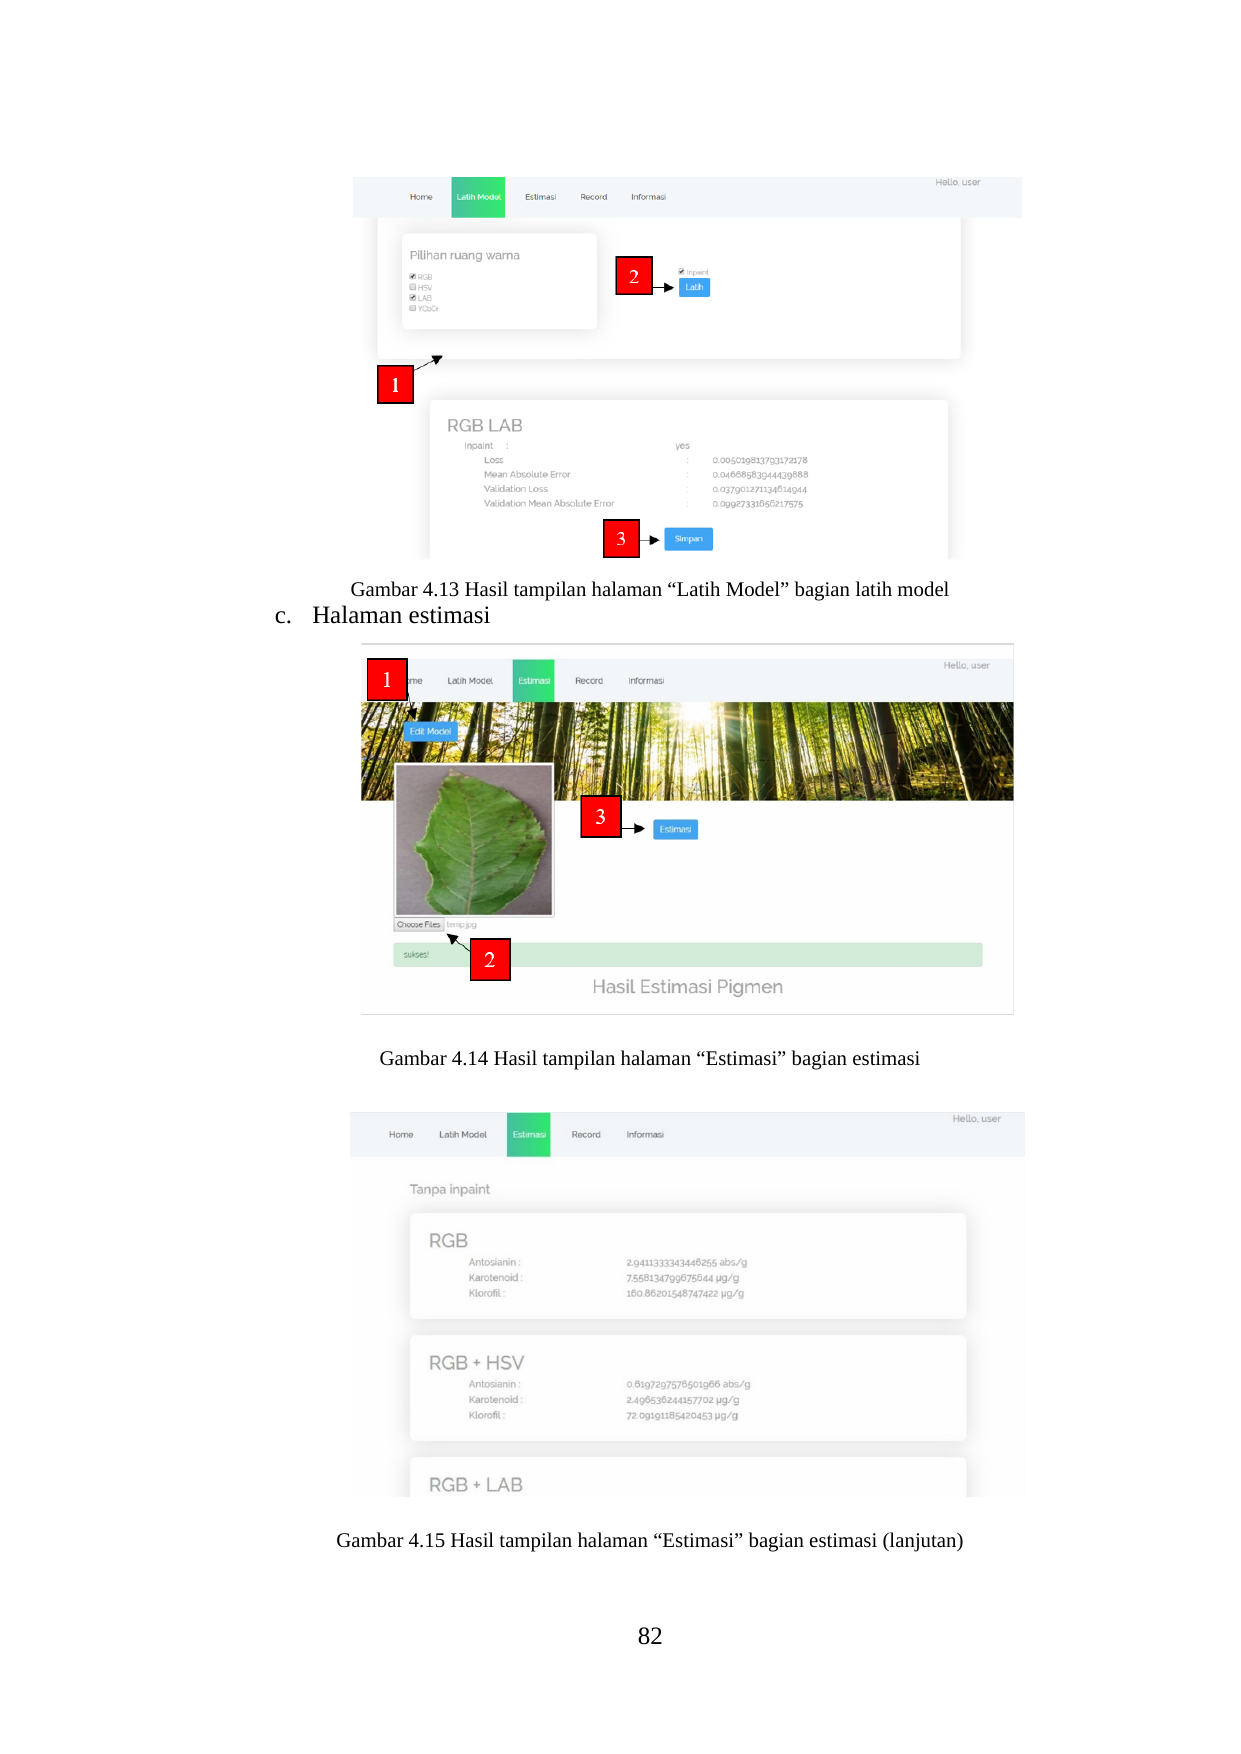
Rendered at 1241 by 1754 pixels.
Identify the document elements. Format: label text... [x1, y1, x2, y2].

text Gambar 4.14 Hasil tampilan halaman “Estimasi” bagian estimasi [237, 1046, 1063, 1070]
picture [361, 643, 1014, 1015]
picture [350, 1112, 1025, 1497]
text Gambar 4.13 Hasil tampilan halaman “Latih Model” bagian latih model [237, 576, 1063, 601]
text Gambar 4.15 Hasil tampilan halaman “Estimasi” bagian estimasi (lanjutan) [237, 1528, 1063, 1552]
picture [352, 177, 1023, 560]
list Halaman estimasi [274, 601, 1063, 629]
